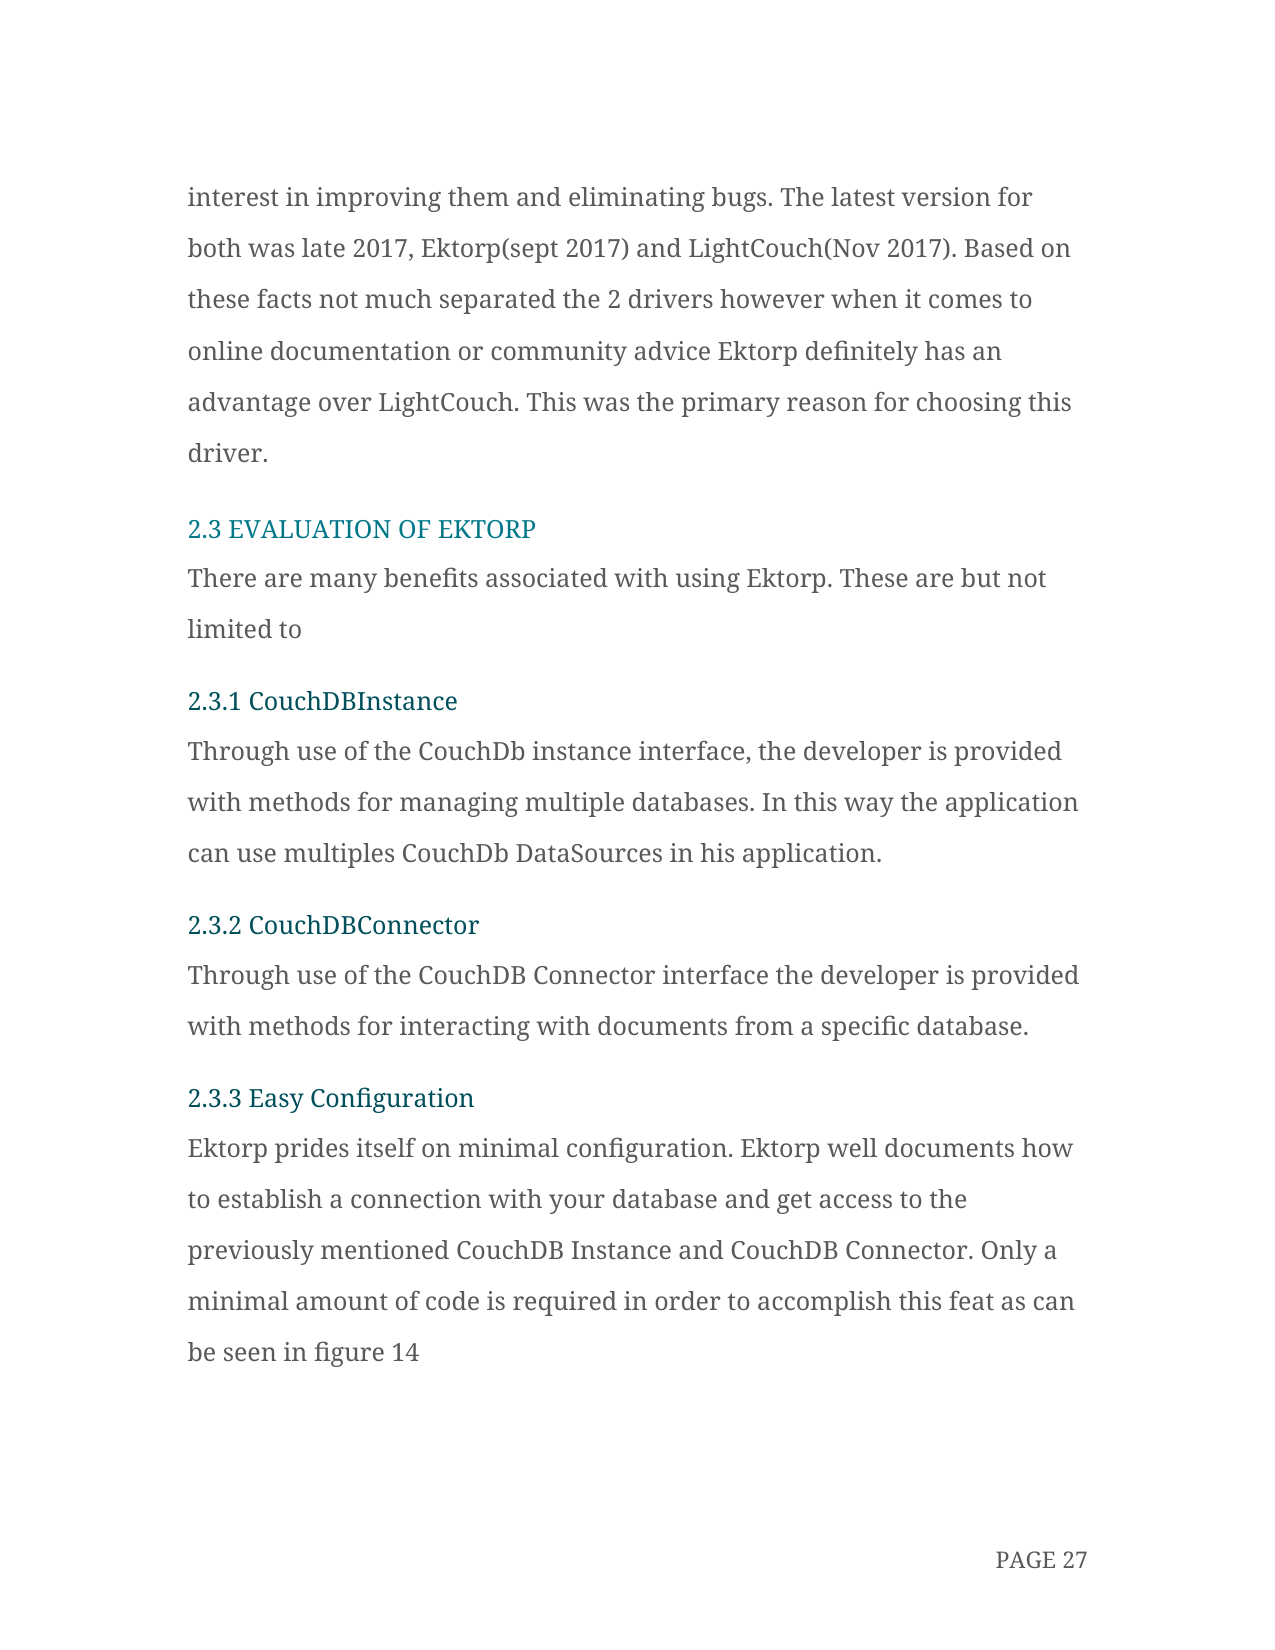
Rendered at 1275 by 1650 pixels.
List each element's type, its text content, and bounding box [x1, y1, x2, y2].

text Through use of the CouchDb instance interface, the developer is provided with methods for managing multiple databases. In this way the application can use multiples CouchDb DataSources in his application. [187, 734, 1087, 870]
text There are many benefits associated with using Ektorp. These are but not limited to [187, 561, 1087, 646]
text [187, 180, 1087, 469]
subtitle 2.3.1 CouchDBInstance [187, 684, 1087, 718]
text Through use of the CouchDB Connector interface the developer is provided with methods for interacting with documents from a specific database. [187, 958, 1087, 1043]
subtitle 2.3 Evaluation Of Ektorp [187, 511, 1087, 545]
subtitle 2.3.2 CouchDBConnector [187, 908, 1087, 942]
subtitle 2.3.3 Easy Configuration [187, 1081, 1087, 1115]
text Ektorp prides itself on minimal configuration. Ektorp well documents how to establish a connection with your database and get access to the previously mentioned CouchDB Instance and CouchDB Connector. Only a minimal amount of code is required in order to accomplish this feat as can be seen in figure 14 [187, 1131, 1087, 1369]
